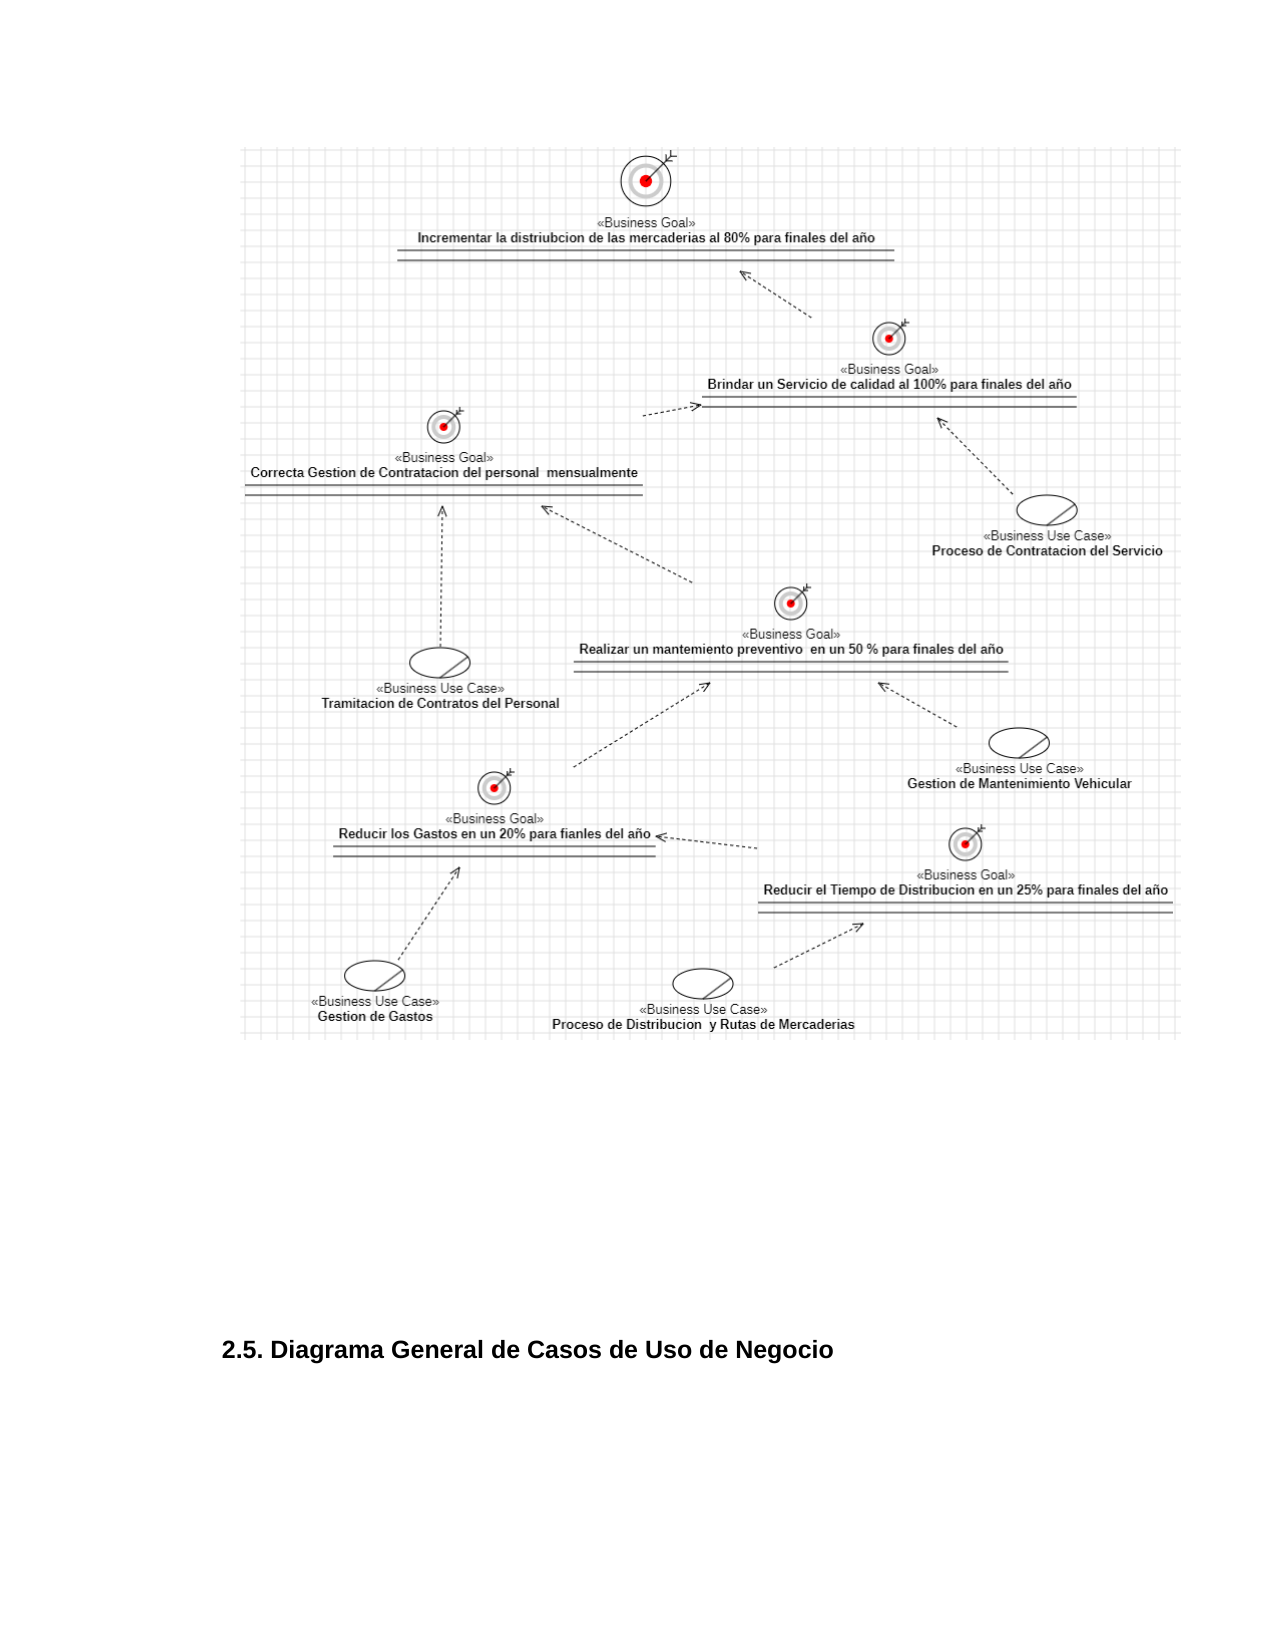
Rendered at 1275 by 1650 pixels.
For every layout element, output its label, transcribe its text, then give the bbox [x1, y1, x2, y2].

text 2.5. Diagrama General de Casos de Uso de Negocio [177, 1335, 1098, 1364]
